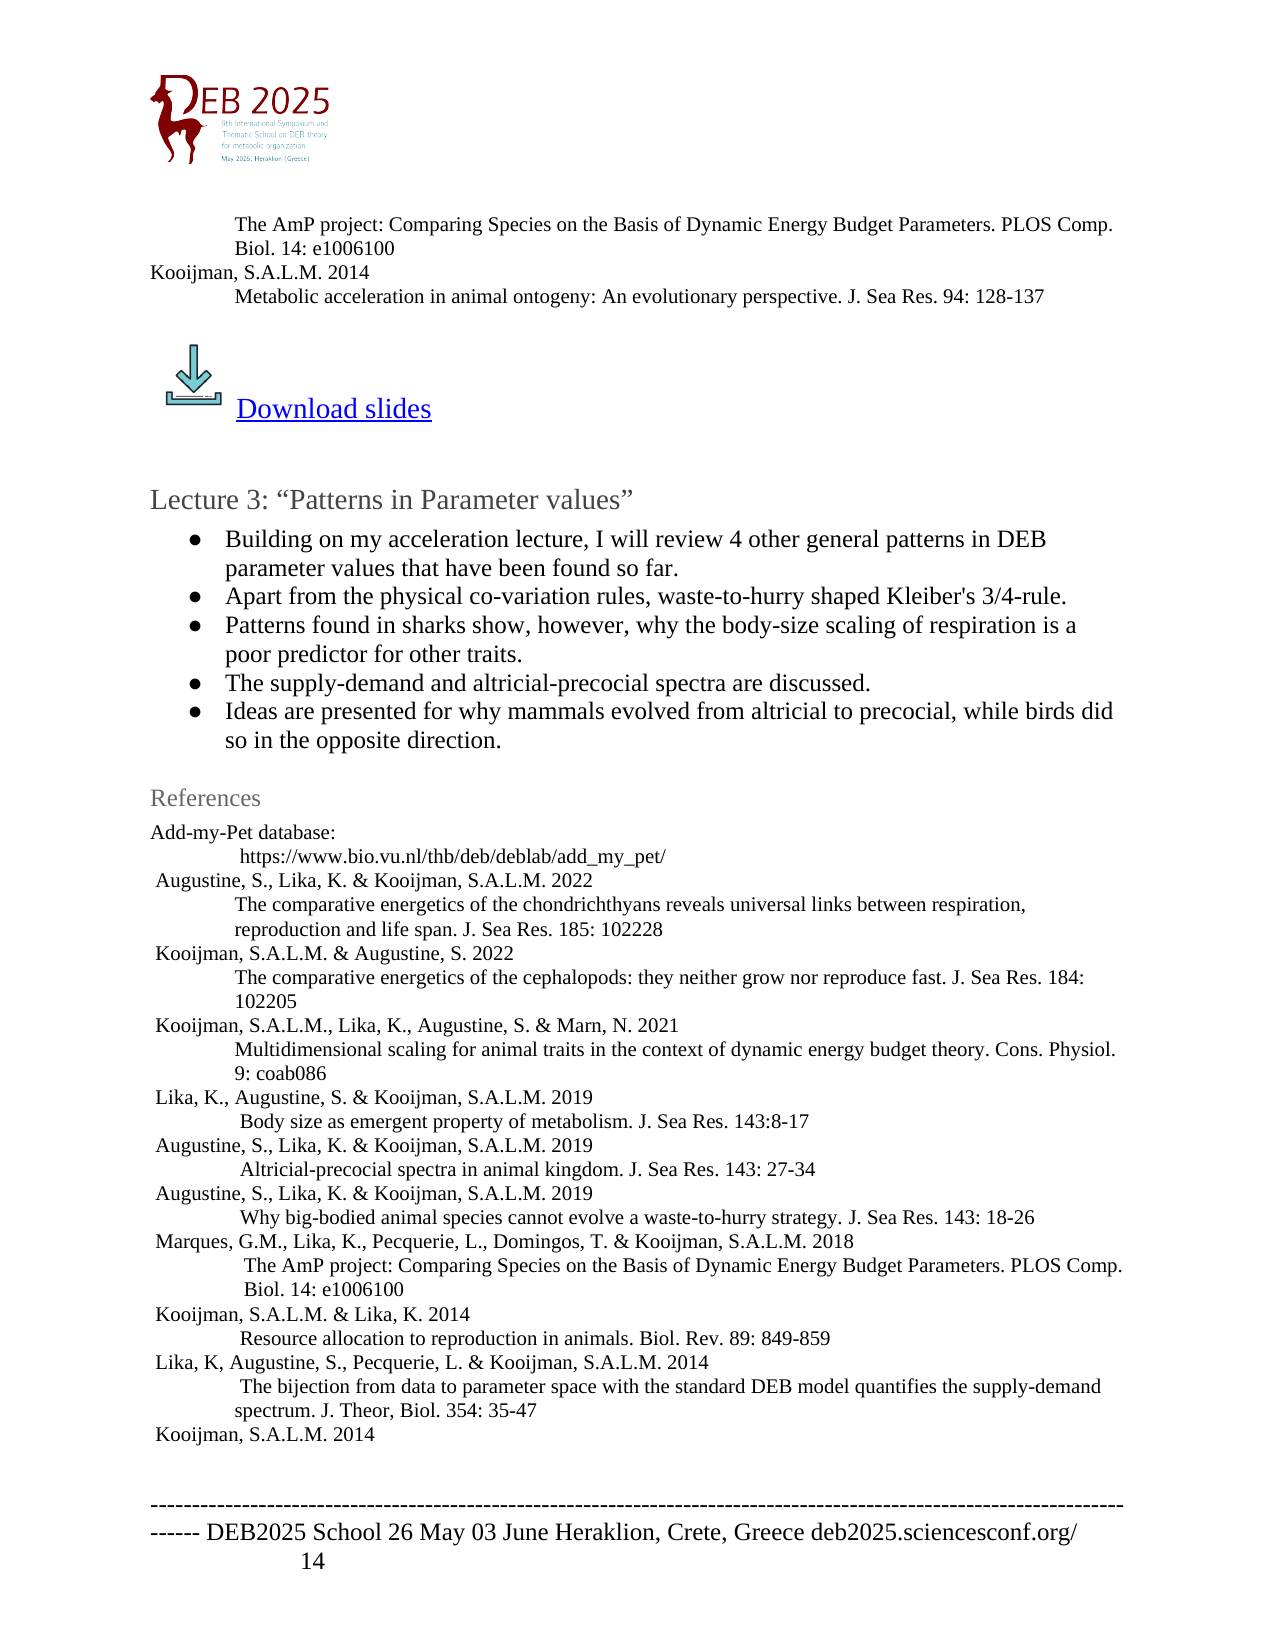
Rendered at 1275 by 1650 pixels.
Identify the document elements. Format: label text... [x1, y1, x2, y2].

text Why big-bodied animal species cannot evolve a waste-to-hurry strategy. J. Sea Res. 143: 18-26 [234, 1205, 1125, 1229]
text The comparative energetics of the chondrichthyans reveals universal links between respiration, reproduction and life span. J. Sea Res. 185: 102228 [234, 892, 1125, 941]
list Apart from the physical co-variation rules, waste-to-hurry shaped Kleiber's 3/4-rule. [187, 581, 1125, 610]
text Download slides [150, 332, 1125, 425]
text Augustine, S., Lika, K. & Kooijman, S.A.L.M. 2019 [150, 1133, 1125, 1157]
text The AmP project: Comparing Species on the Basis of Dynamic Energy Budget Parameters. PLOS Comp. Biol. 14: e1006100 [244, 1253, 1125, 1301]
text Kooijman, S.A.L.M. & Augustine, S. 2022 [150, 941, 1125, 964]
text Kooijman, S.A.L.M., Lika, K., Augustine, S. & Marn, N. 2021 [150, 1013, 1125, 1037]
text The comparative energetics of the cephalopods: they neither grow nor reproduce fast. J. Sea Res. 184: 102205 [234, 964, 1125, 1013]
text Multidimensional scaling for animal traits in the context of dynamic energy budget theory. Cons. Physiol. 9: coab086 [234, 1037, 1125, 1085]
text The bijection from data to parameter space with the standard DEB model quantifies the supply-demand spectrum. J. Theor, Biol. 354: 35-47 [234, 1374, 1125, 1422]
picture [150, 332, 237, 419]
text Kooijman, S.A.L.M. 2014 [150, 1422, 1125, 1446]
subtitle Lecture 3: “Patterns in Parameter values” [150, 482, 1125, 516]
text Body size as emergent property of metabolism. J. Sea Res. 143:8-17 [234, 1109, 1125, 1133]
text Lika, K, Augustine, S., Pecquerie, L. & Kooijman, S.A.L.M. 2014 [150, 1349, 1125, 1374]
picture [150, 75, 329, 164]
list Ideas are presented for why mammals evolved from altricial to precocial, while birds did so in the opposite direction. [187, 696, 1125, 754]
list Patterns found in sharks show, however, why the body-size scaling of respiration is a poor predictor for other traits. [187, 610, 1125, 668]
text Marques, G.M., Lika, K., Pecquerie, L., Domingos, T. & Kooijman, S.A.L.M. 2018 [150, 1229, 1125, 1253]
text https://www.bio.vu.nl/thb/deb/deblab/add_my_pet/ [234, 844, 1125, 868]
subtitle References [150, 783, 1125, 812]
text Resource allocation to reproduction in animals. Biol. Rev. 89: 849-859 [234, 1326, 1125, 1349]
text Kooijman, S.A.L.M. 2014 [150, 260, 1125, 284]
text Lika, K., Augustine, S. & Kooijman, S.A.L.M. 2019 [150, 1085, 1125, 1109]
text Augustine, S., Lika, K. & Kooijman, S.A.L.M. 2022 [150, 868, 1125, 892]
text Metabolic acceleration in animal ontogeny: An evolutionary perspective. J. Sea Res. 94: 128-137 [234, 284, 1125, 308]
list The supply-demand and altricial-precocial spectra are discussed. [187, 668, 1125, 696]
text Altricial-precocial spectra in animal kingdom. J. Sea Res. 143: 27-34 [234, 1157, 1125, 1181]
text The AmP project: Comparing Species on the Basis of Dynamic Energy Budget Parameters. PLOS Comp. Biol. 14: e1006100 [234, 212, 1125, 260]
text Augustine, S., Lika, K. & Kooijman, S.A.L.M. 2019 [150, 1181, 1125, 1205]
text Kooijman, S.A.L.M. & Lika, K. 2014 [150, 1301, 1125, 1326]
text Add-my-Pet database: [150, 820, 1125, 844]
list Building on my acceleration lecture, I will review 4 other general patterns in DEB parameter values that have been found so far. [187, 524, 1125, 581]
